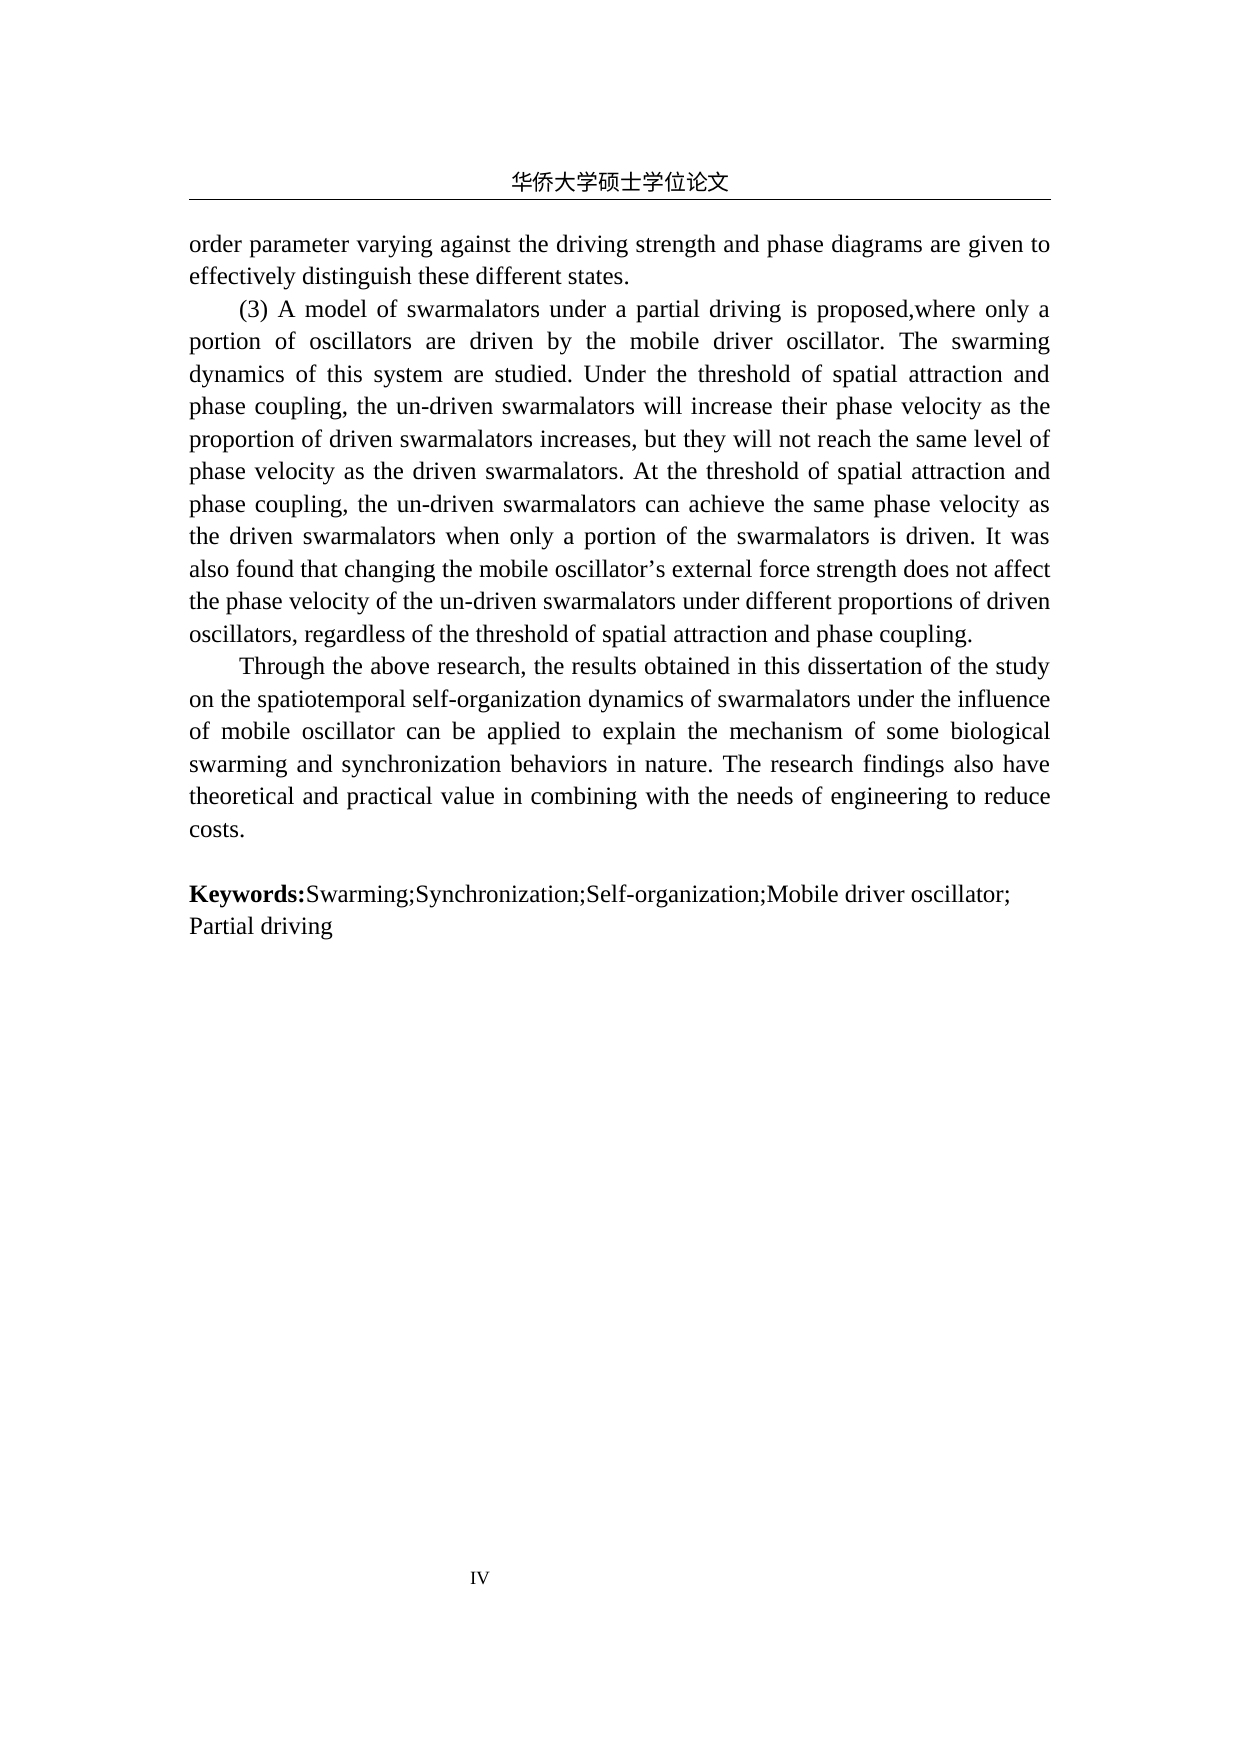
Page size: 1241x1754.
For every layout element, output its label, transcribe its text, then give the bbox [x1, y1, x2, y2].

text Keywords:Swarming;Synchronization;Self-organization;Mobile driver oscillator; Partial driving [189, 877, 1051, 942]
text (3) A model of swarmalators under a partial driving is proposed,where only a portion of oscillators are driven by the mobile driver oscillator. The swarming dynamics of this system are studied. Under the threshold of spatial attraction and phase coupling, the un-driven swarmalators will increase their phase velocity as the proportion of driven swarmalators increases, but they will not reach the same level of phase velocity as the driven swarmalators. At the threshold of spatial attraction and phase coupling, the un-driven swarmalators can achieve the same phase velocity as the driven swarmalators when only a portion of the swarmalators is driven. It was also found that changing the mobile oscillator’s external force strength does not affect the phase velocity of the un-driven swarmalators under different proportions of driven oscillators, regardless of the threshold of spatial attraction and phase coupling. [189, 292, 1051, 649]
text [189, 227, 1051, 292]
text Through the above research, the results obtained in this dissertation of the study on the spatiotemporal self-organization dynamics of swarmalators under the influence of mobile oscillator can be applied to explain the mechanism of some biological swarming and synchronization behaviors in nature. The research findings also have theoretical and practical value in combining with the needs of engineering to reduce costs. [189, 649, 1051, 844]
